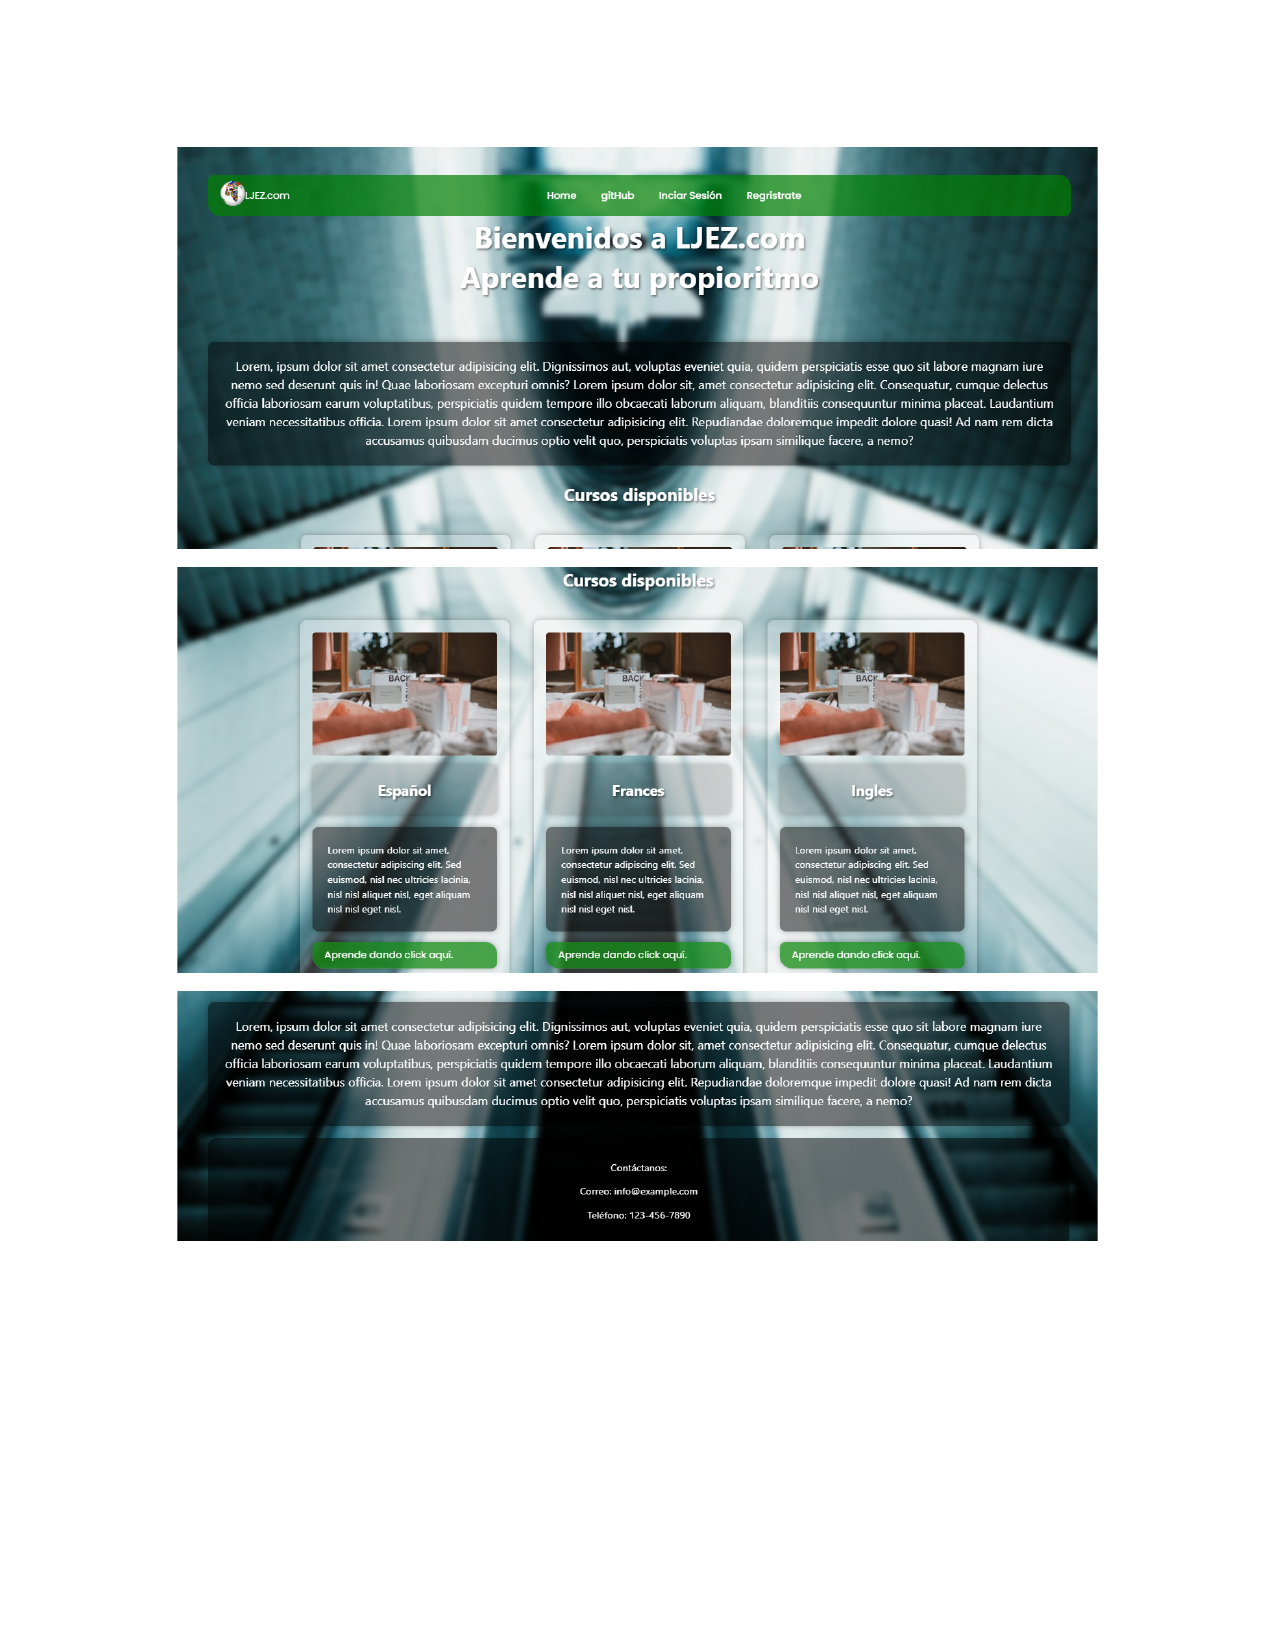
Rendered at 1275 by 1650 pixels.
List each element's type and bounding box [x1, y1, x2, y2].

picture [177, 147, 1098, 549]
picture [177, 991, 1098, 1241]
picture [177, 567, 1098, 973]
